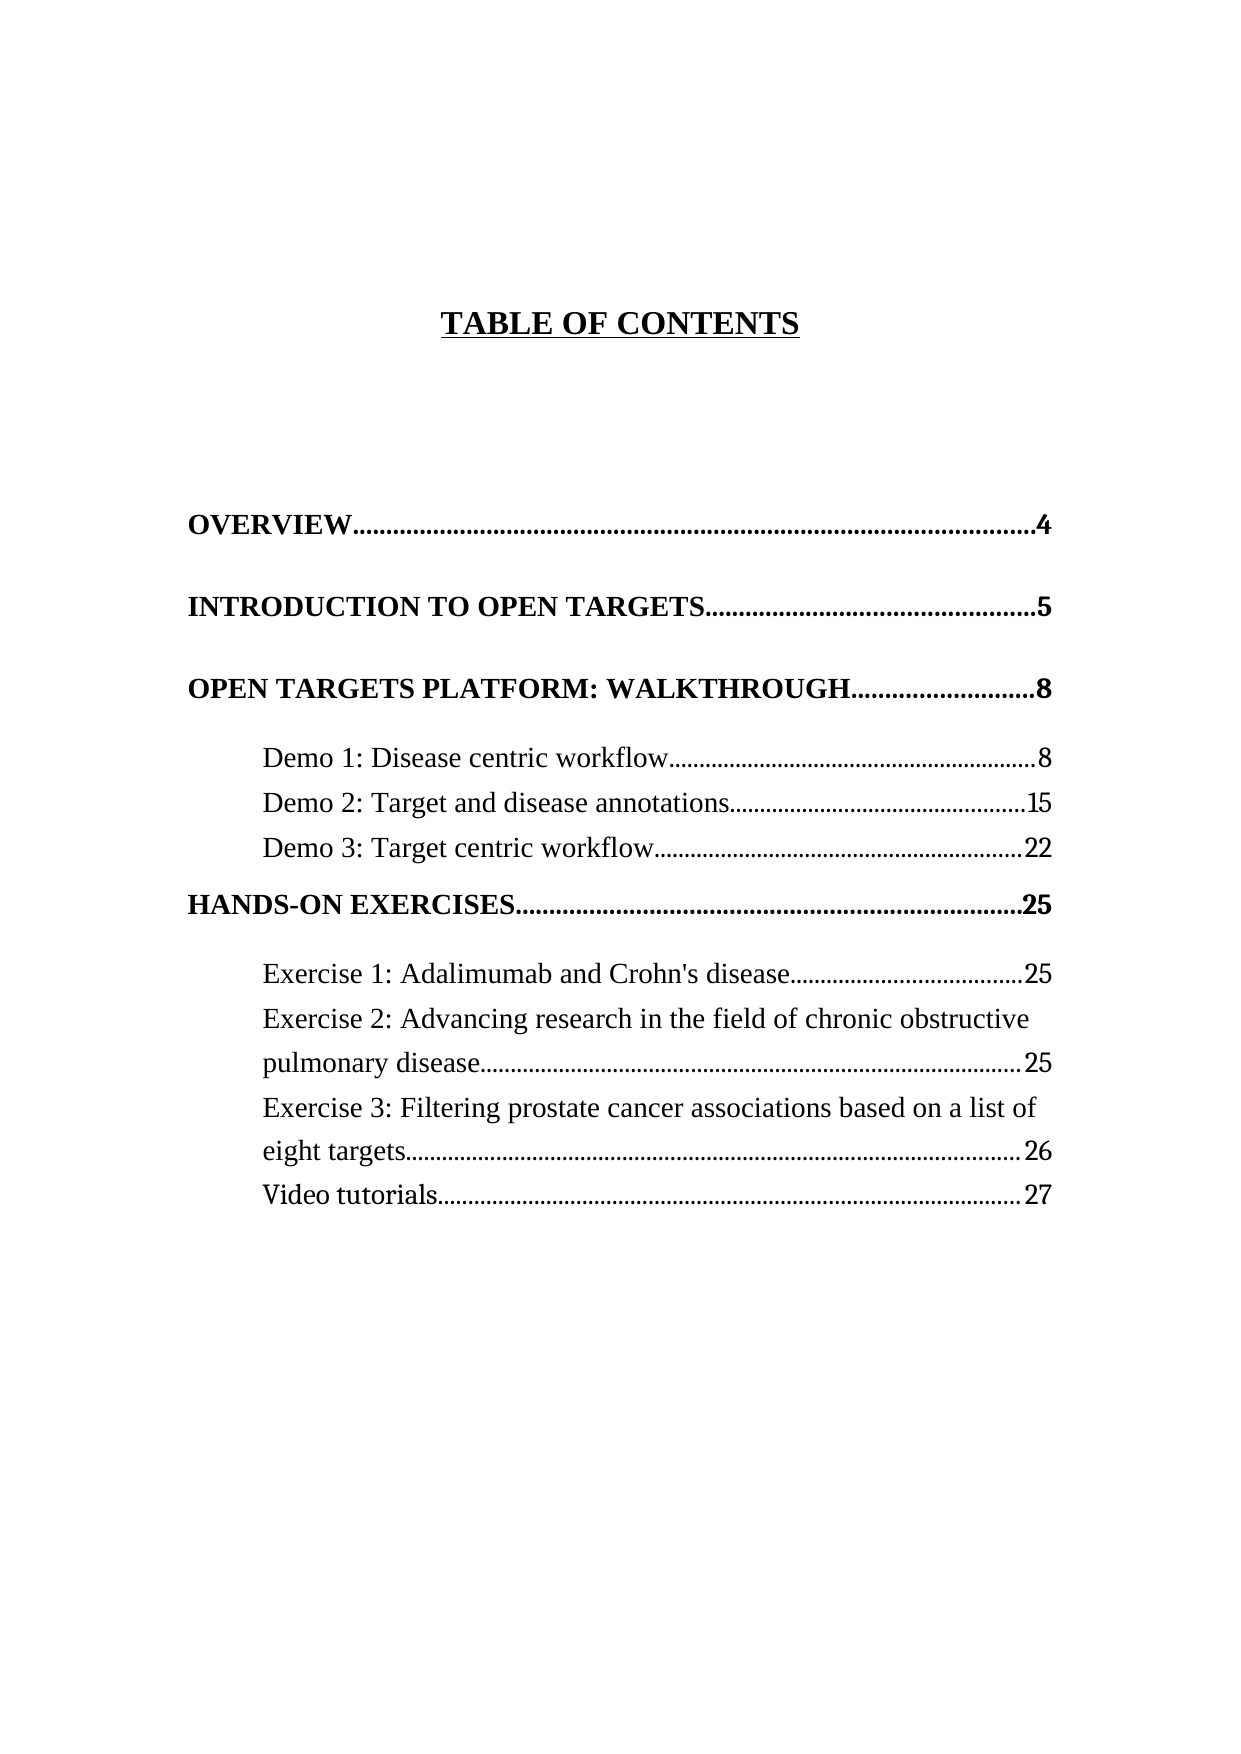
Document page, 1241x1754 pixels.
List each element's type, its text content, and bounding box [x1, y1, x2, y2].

text Demo 3: Target centric workflow 22 [262, 830, 1053, 864]
text Video tutorials 27 [262, 1178, 1053, 1212]
text Demo 2: Target and disease annotations 15 [262, 785, 1053, 819]
text Demo 1: Disease centric workflow 8 [262, 740, 1053, 774]
text INTRODUCTION TO OPEN TARGETS 5 [187, 589, 1053, 624]
text Exercise 1: Adalimumab and Crohn's disease 25 [262, 956, 1053, 991]
text OPEN TARGETS PLATFORM: WALKTHROUGH 8 [187, 671, 1053, 705]
text OVERVIEW 4 [187, 507, 1053, 542]
text TABLE OF CONTENTS [187, 303, 1053, 342]
text HANDS-ON EXERCISES 25 [187, 887, 1053, 922]
text Exercise 2: Advancing research in the field of chronic obstructive pulmonary disease 25 [262, 1001, 1053, 1079]
text Exercise 3: Filtering prostate cancer associations based on a list of eight targets 26 [262, 1090, 1053, 1168]
